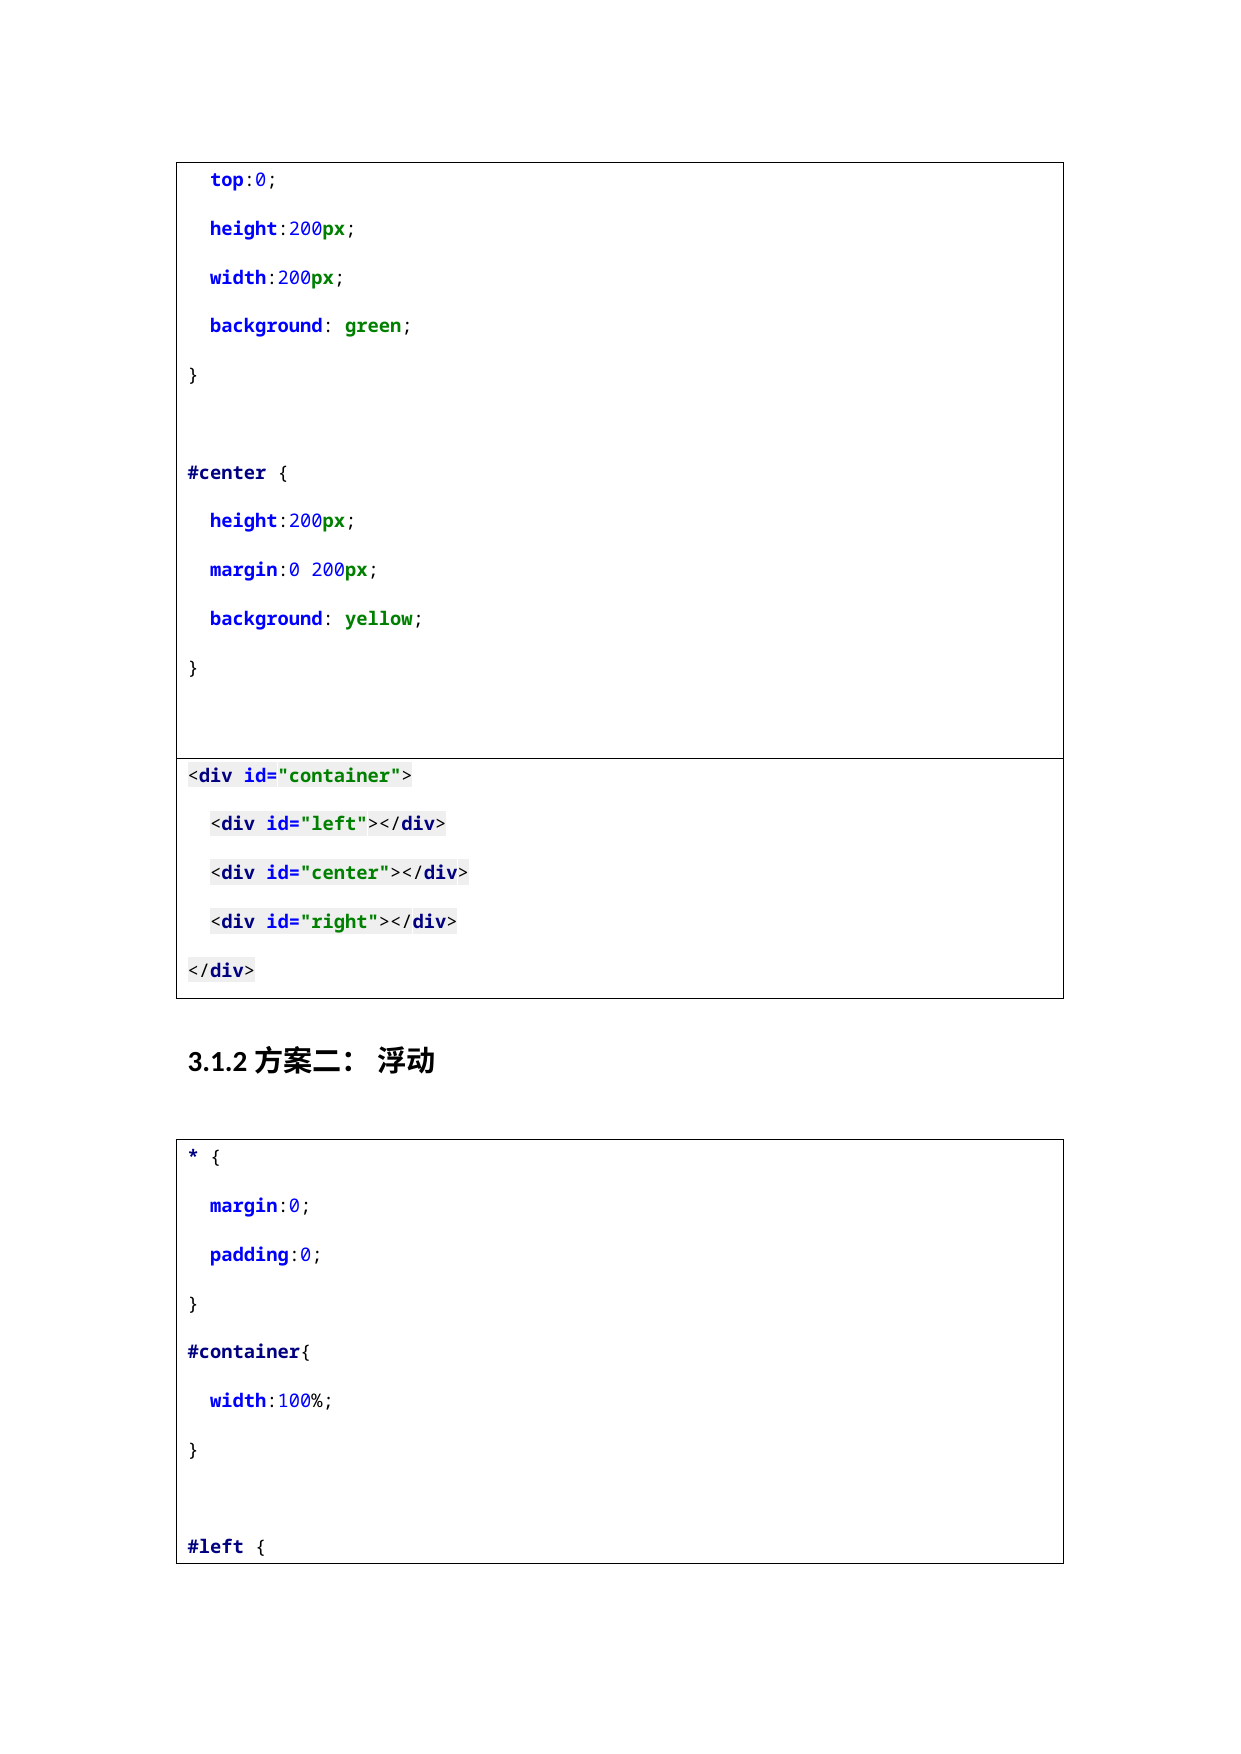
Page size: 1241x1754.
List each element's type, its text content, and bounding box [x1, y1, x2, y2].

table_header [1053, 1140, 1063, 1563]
table_cell <div id="container"> <div id="left"></div> <div id="center"></div> <div id="right"></div> </div> [177, 759, 1063, 998]
subtitle 方案二： 浮动 [187, 1026, 1053, 1091]
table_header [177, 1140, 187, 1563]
